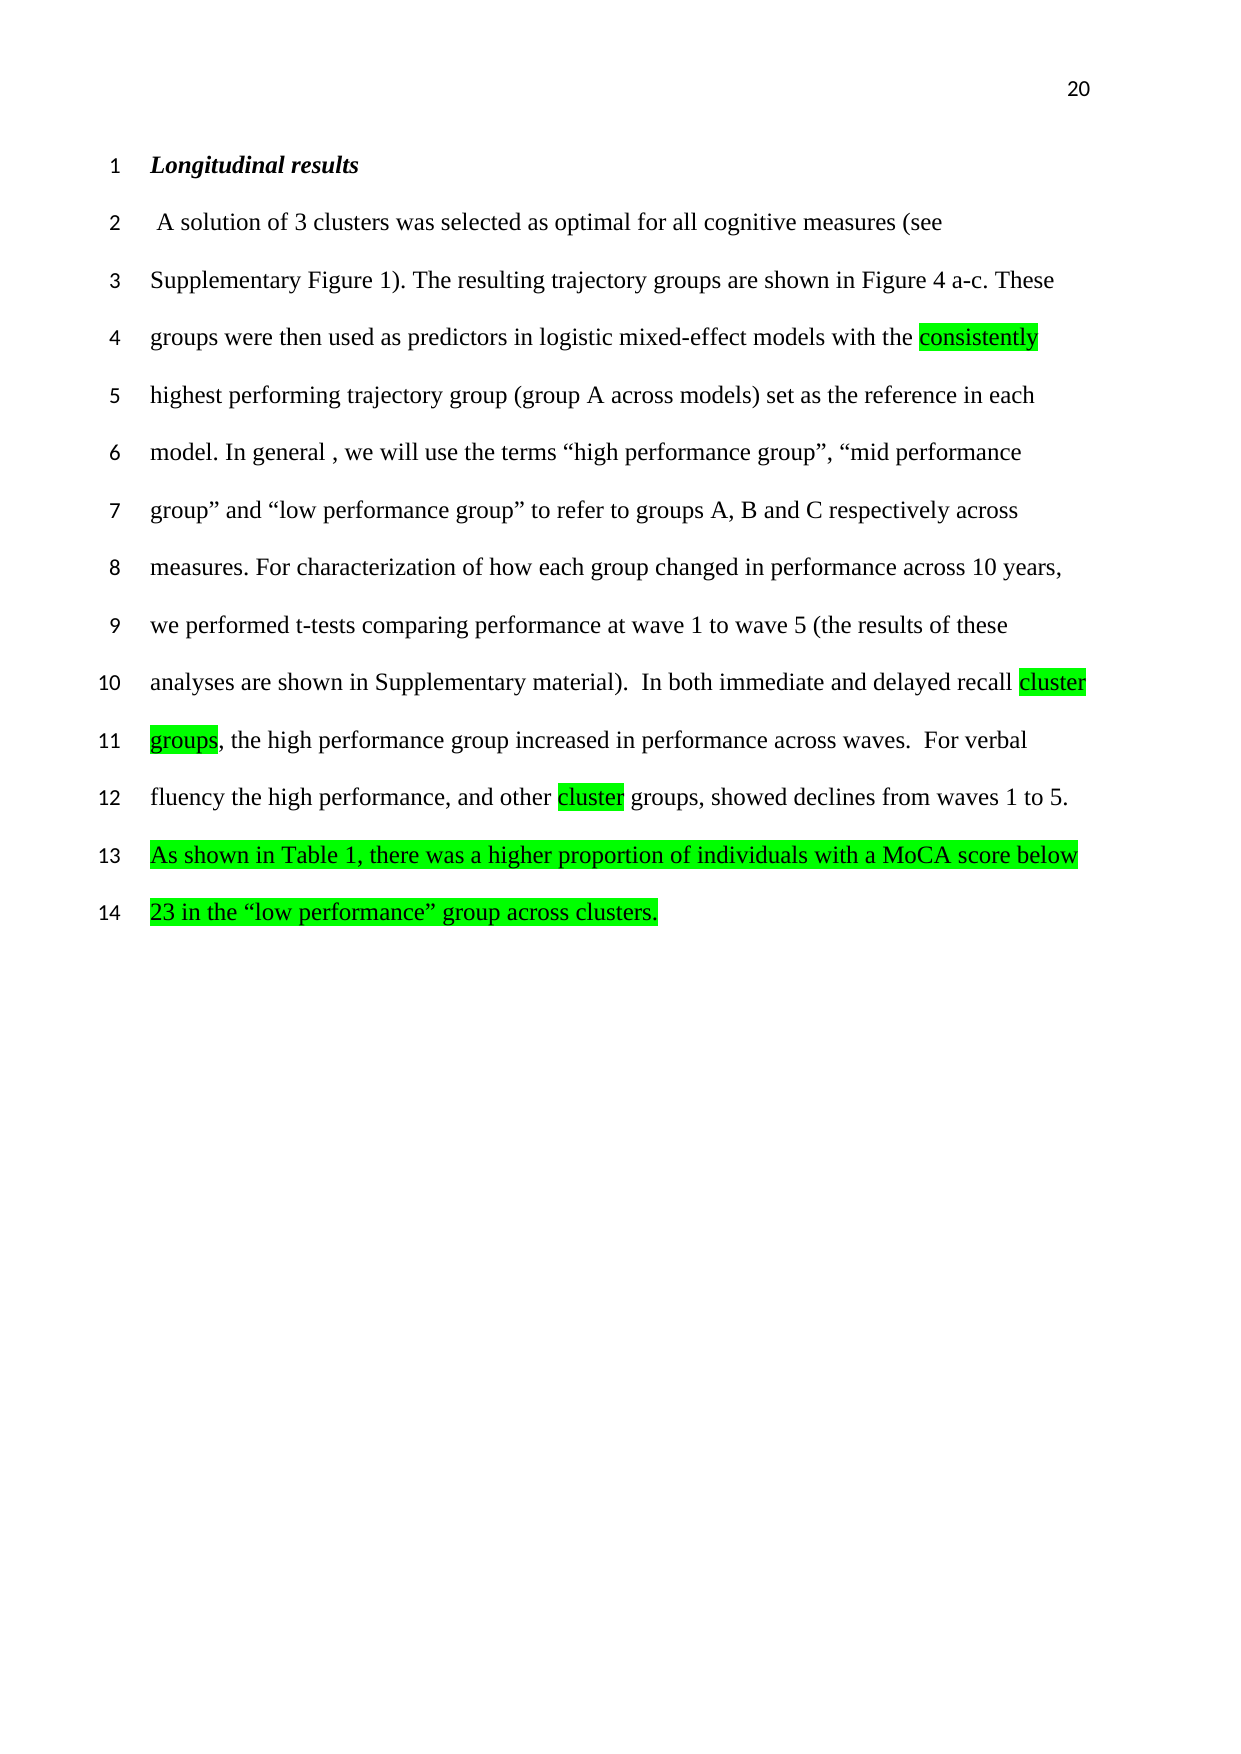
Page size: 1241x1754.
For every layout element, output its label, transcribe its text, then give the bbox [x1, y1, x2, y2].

text Longitudinal results [150, 150, 1090, 179]
text A solution of 3 clusters was selected as optimal for all cognitive measures (see Supplementary Figure 1). The resulting trajectory groups are shown in Figure 4 a-c. These groups were then used as predictors in logistic mixed-effect models with the consistently highest performing trajectory group (group A across models) set as the reference in each model. In general , we will use the terms “high performance group”, “mid performance group” and “low performance group” to refer to groups A, B and C respectively across measures. For characterization of how each group changed in performance across 10 years, we performed t-tests comparing performance at wave 1 to wave 5 (the results of these analyses are shown in Supplementary material). In both immediate and delayed recall cluster groups, the high performance group increased in performance across waves. For verbal fluency the high performance, and other cluster groups, showed declines from waves 1 to 5. As shown in Table 1, there was a higher proportion of individuals with a MoCA score below 23 in the “low performance” group across clusters. [150, 207, 1090, 926]
